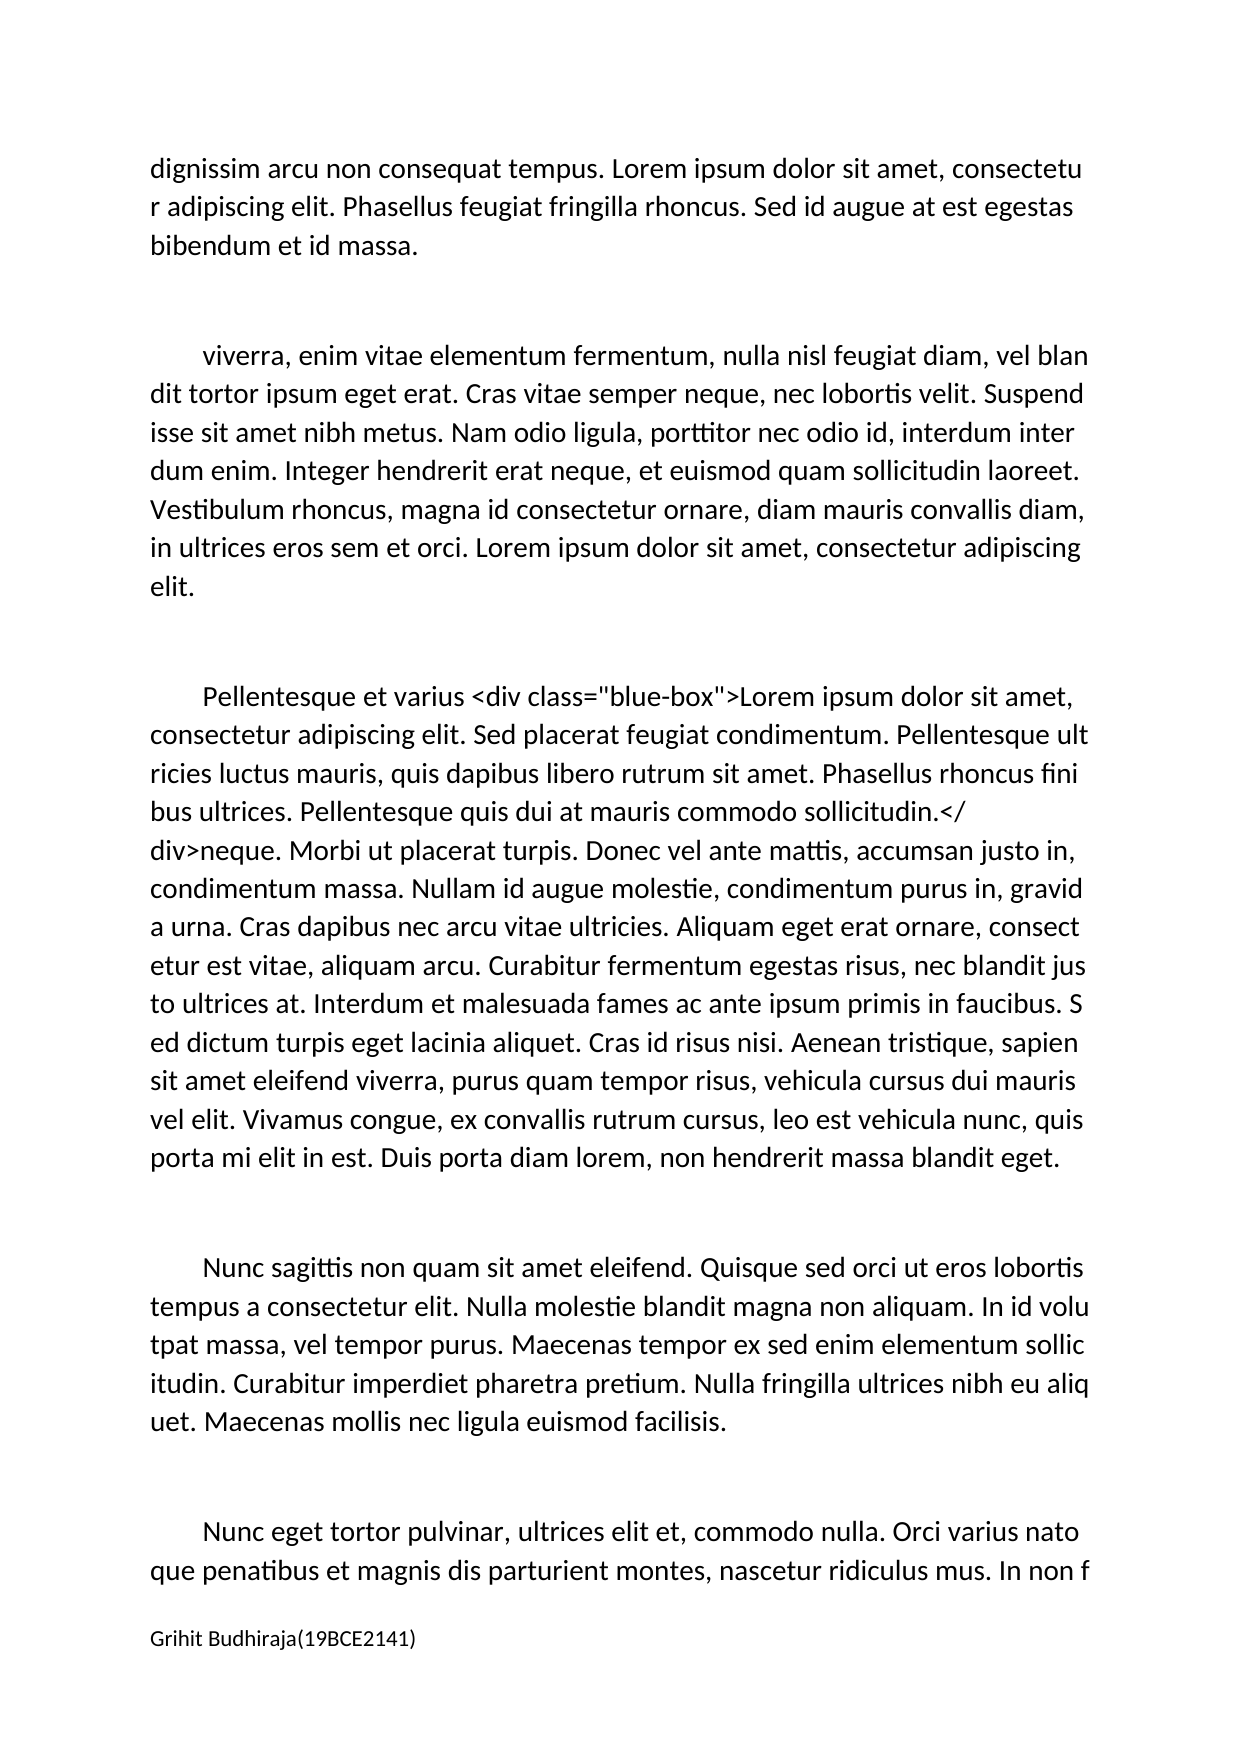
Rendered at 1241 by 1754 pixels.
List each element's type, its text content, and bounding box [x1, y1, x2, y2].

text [150, 150, 1090, 262]
text Pellentesque et varius <div class="blue-box">Lorem ipsum dolor sit amet, consectetur adipiscing elit. Sed placerat feugiat condimentum. Pellentesque ultricies luctus mauris, quis dapibus libero rutrum sit amet. Phasellus rhoncus finibus ultrices. Pellentesque quis dui at mauris commodo sollicitudin.</div>neque. Morbi ut placerat turpis. Donec vel ante mattis, accumsan justo in, condimentum massa. Nullam id augue molestie, condimentum purus in, gravida urna. Cras dapibus nec arcu vitae ultricies. Aliquam eget erat ornare, consectetur est vitae, aliquam arcu. Curabitur fermentum egestas risus, nec blandit justo ultrices at. Interdum et malesuada fames ac ante ipsum primis in faucibus. Sed dictum turpis eget lacinia aliquet. Cras id risus nisi. Aenean tristique, sapien sit amet eleifend viverra, purus quam tempor risus, vehicula cursus dui mauris vel elit. Vivamus congue, ex convallis rutrum cursus, leo est vehicula nunc, quis porta mi elit in est. Duis porta diam lorem, non hendrerit massa blandit eget. [150, 678, 1090, 1175]
text Nunc sagittis non quam sit amet eleifend. Quisque sed orci ut eros lobortis tempus a consectetur elit. Nulla molestie blandit magna non aliquam. In id volutpat massa, vel tempor purus. Maecenas tempor ex sed enim elementum sollicitudin. Curabitur imperdiet pharetra pretium. Nulla fringilla ultrices nibh eu aliquet. Maecenas mollis nec ligula euismod facilisis. [150, 1249, 1090, 1439]
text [150, 1513, 1090, 1587]
text viverra, enim vitae elementum fermentum, nulla nisl feugiat diam, vel blandit tortor ipsum eget erat. Cras vitae semper neque, nec lobortis velit. Suspendisse sit amet nibh metus. Nam odio ligula, porttitor nec odio id, interdum interdum enim. Integer hendrerit erat neque, et euismod quam sollicitudin laoreet. Vestibulum rhoncus, magna id consectetur ornare, diam mauris convallis diam, in ultrices eros sem et orci. Lorem ipsum dolor sit amet, consectetur adipiscing elit. [150, 337, 1090, 603]
